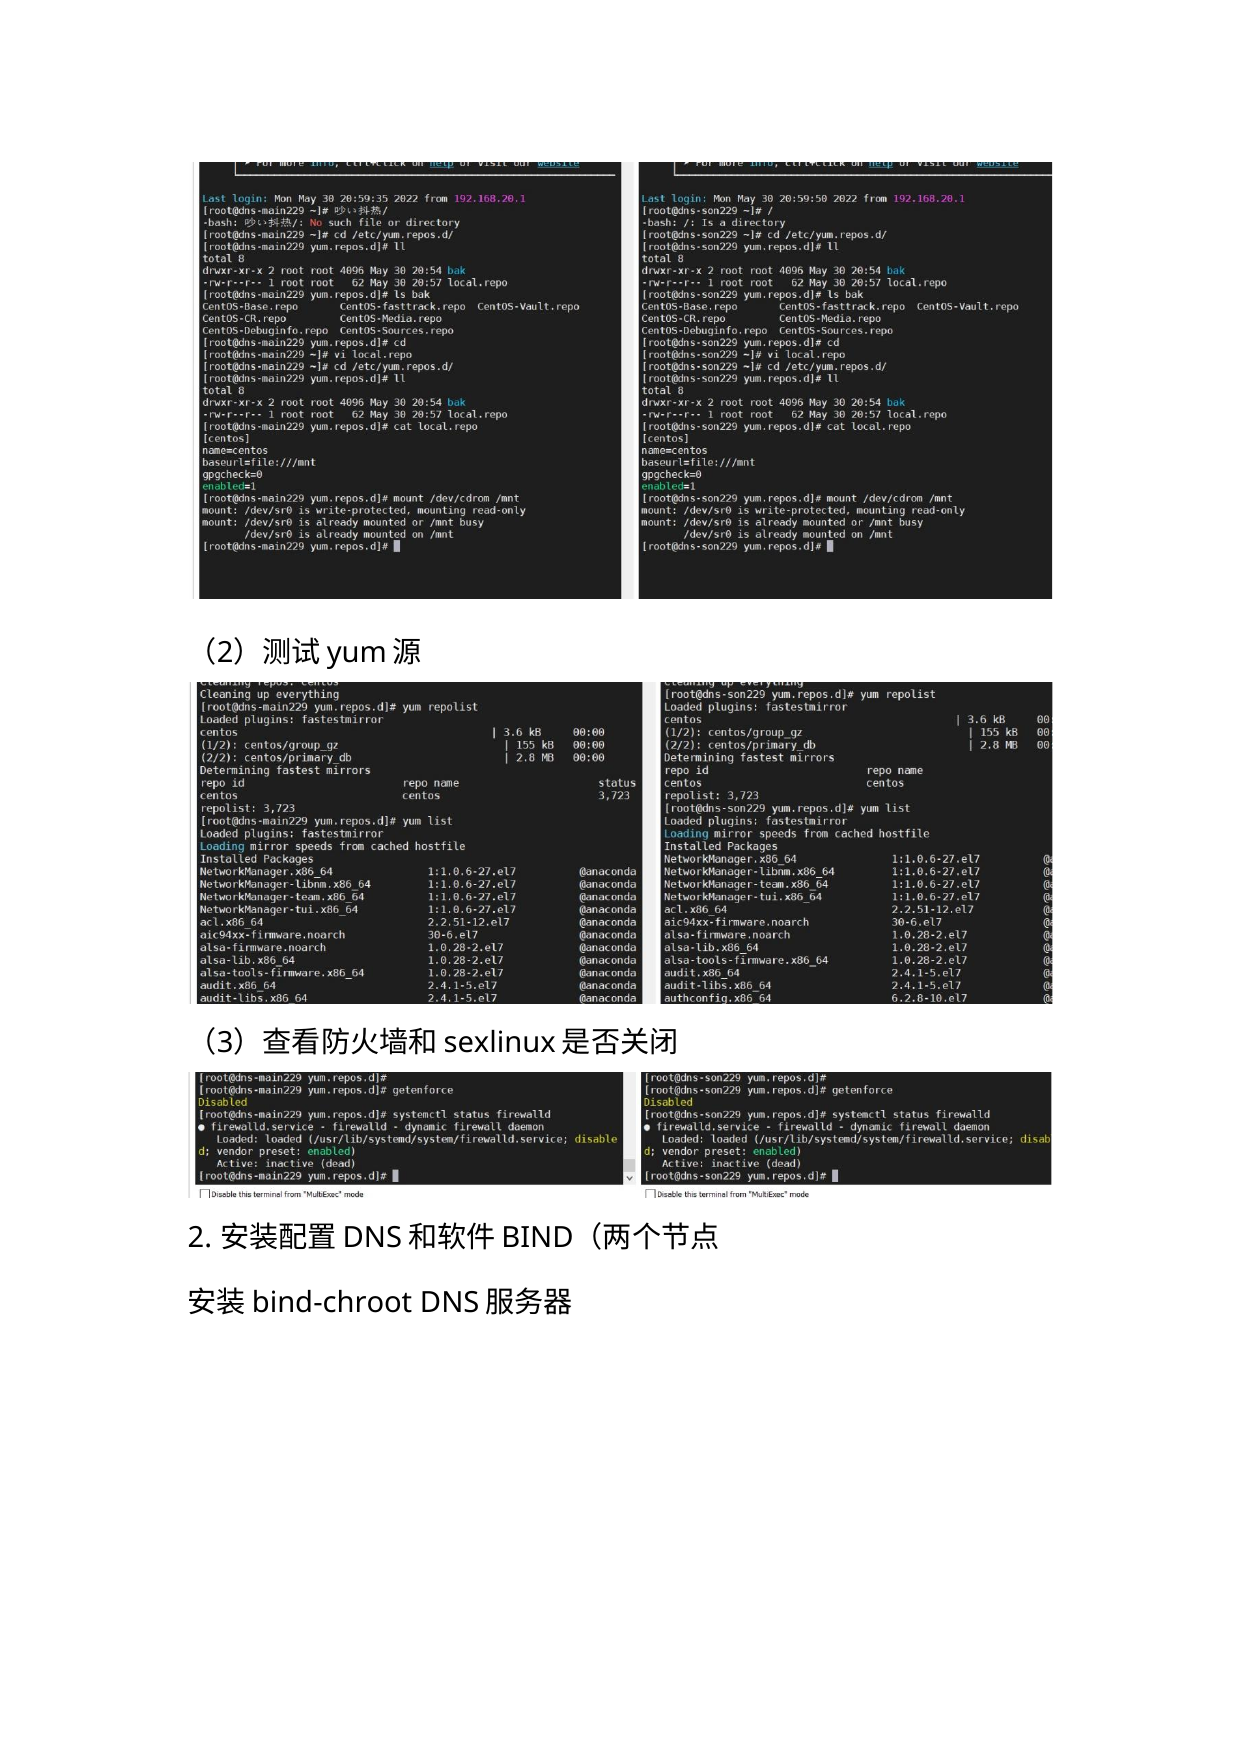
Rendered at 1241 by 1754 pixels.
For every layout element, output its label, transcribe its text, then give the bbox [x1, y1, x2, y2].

list 测试yum源 [187, 617, 1053, 682]
picture [187, 682, 1053, 1004]
picture [187, 1072, 1052, 1198]
picture [187, 162, 1053, 599]
list 查看防火墙和sexlinux是否关闭 [187, 1007, 1053, 1072]
text 安装bind-chroot DNS服务器 [187, 1267, 1053, 1332]
list 安装配置DNS和软件BIND（两个节点 [187, 1202, 1053, 1267]
